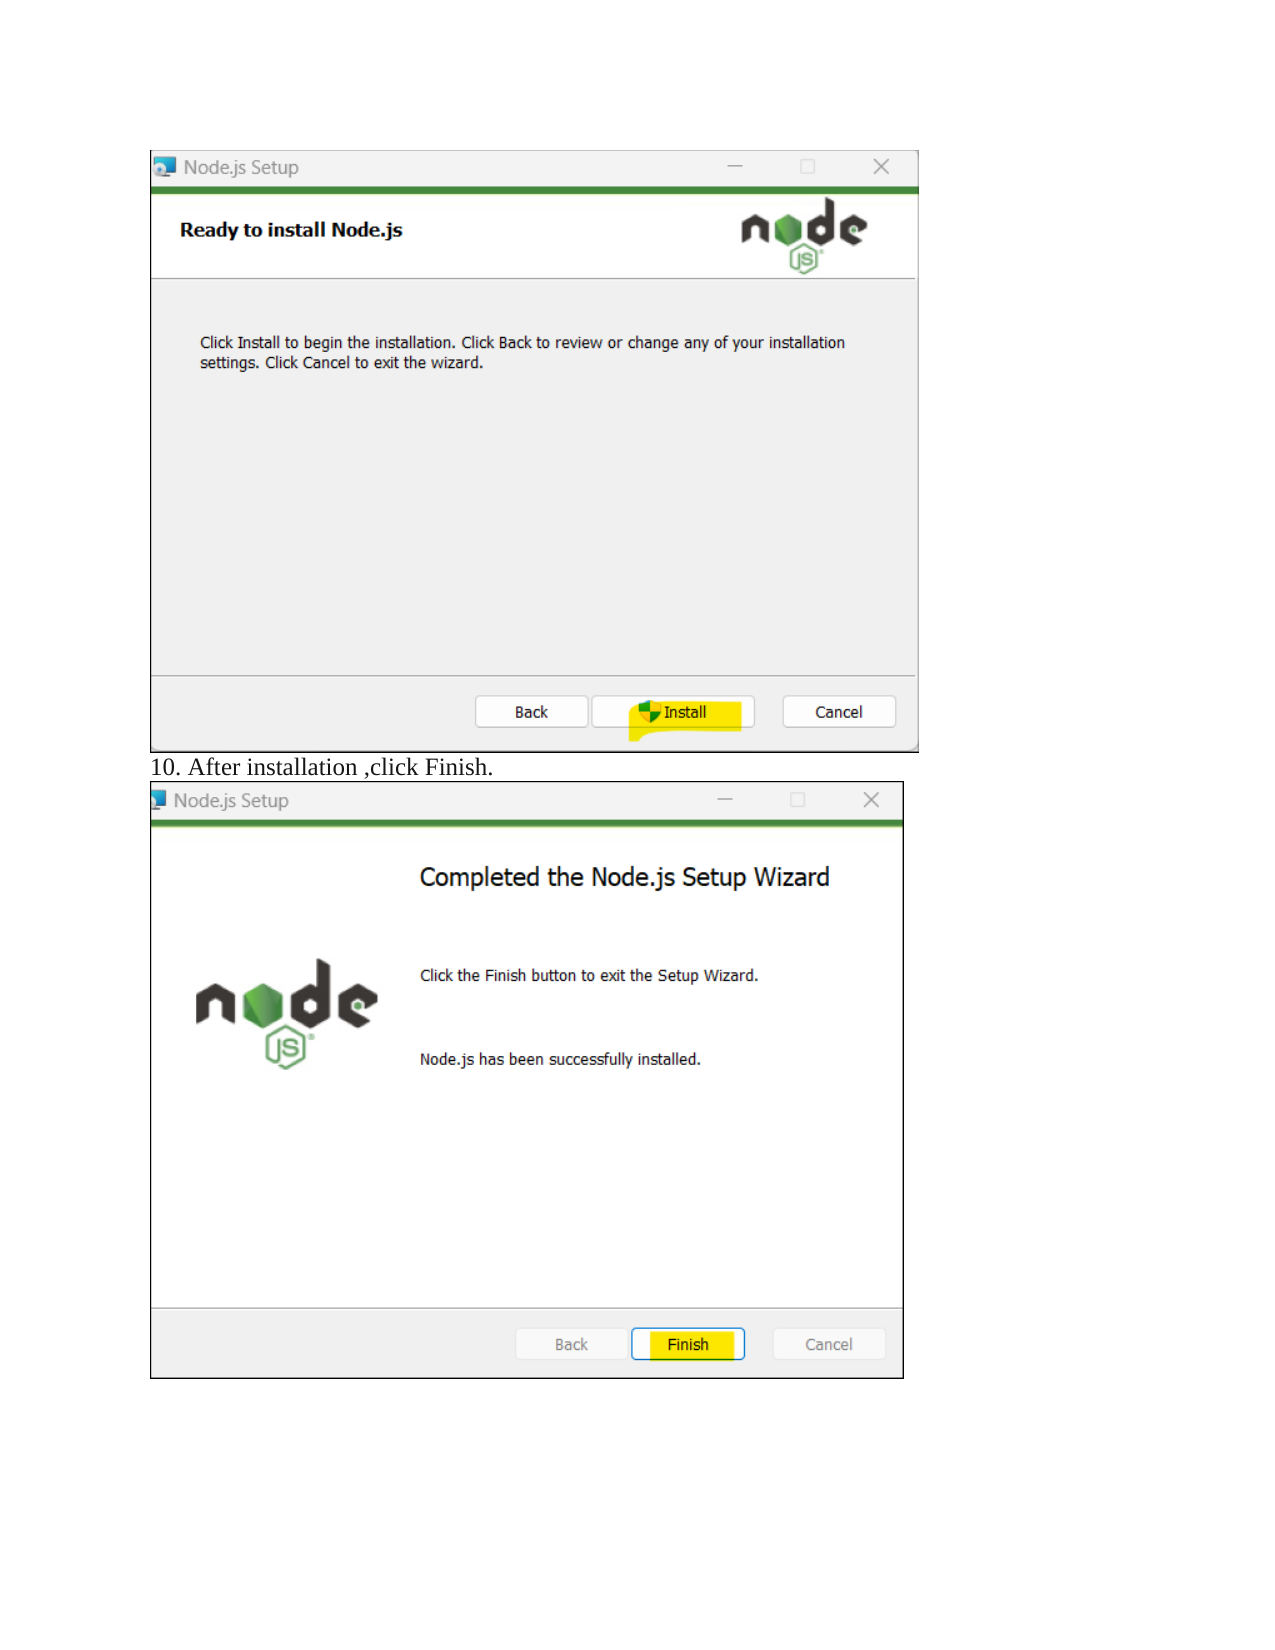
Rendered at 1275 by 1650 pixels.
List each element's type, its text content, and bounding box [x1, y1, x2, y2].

picture [150, 781, 904, 1379]
picture [150, 150, 919, 753]
list After installation ,click Finish. [150, 752, 1125, 781]
